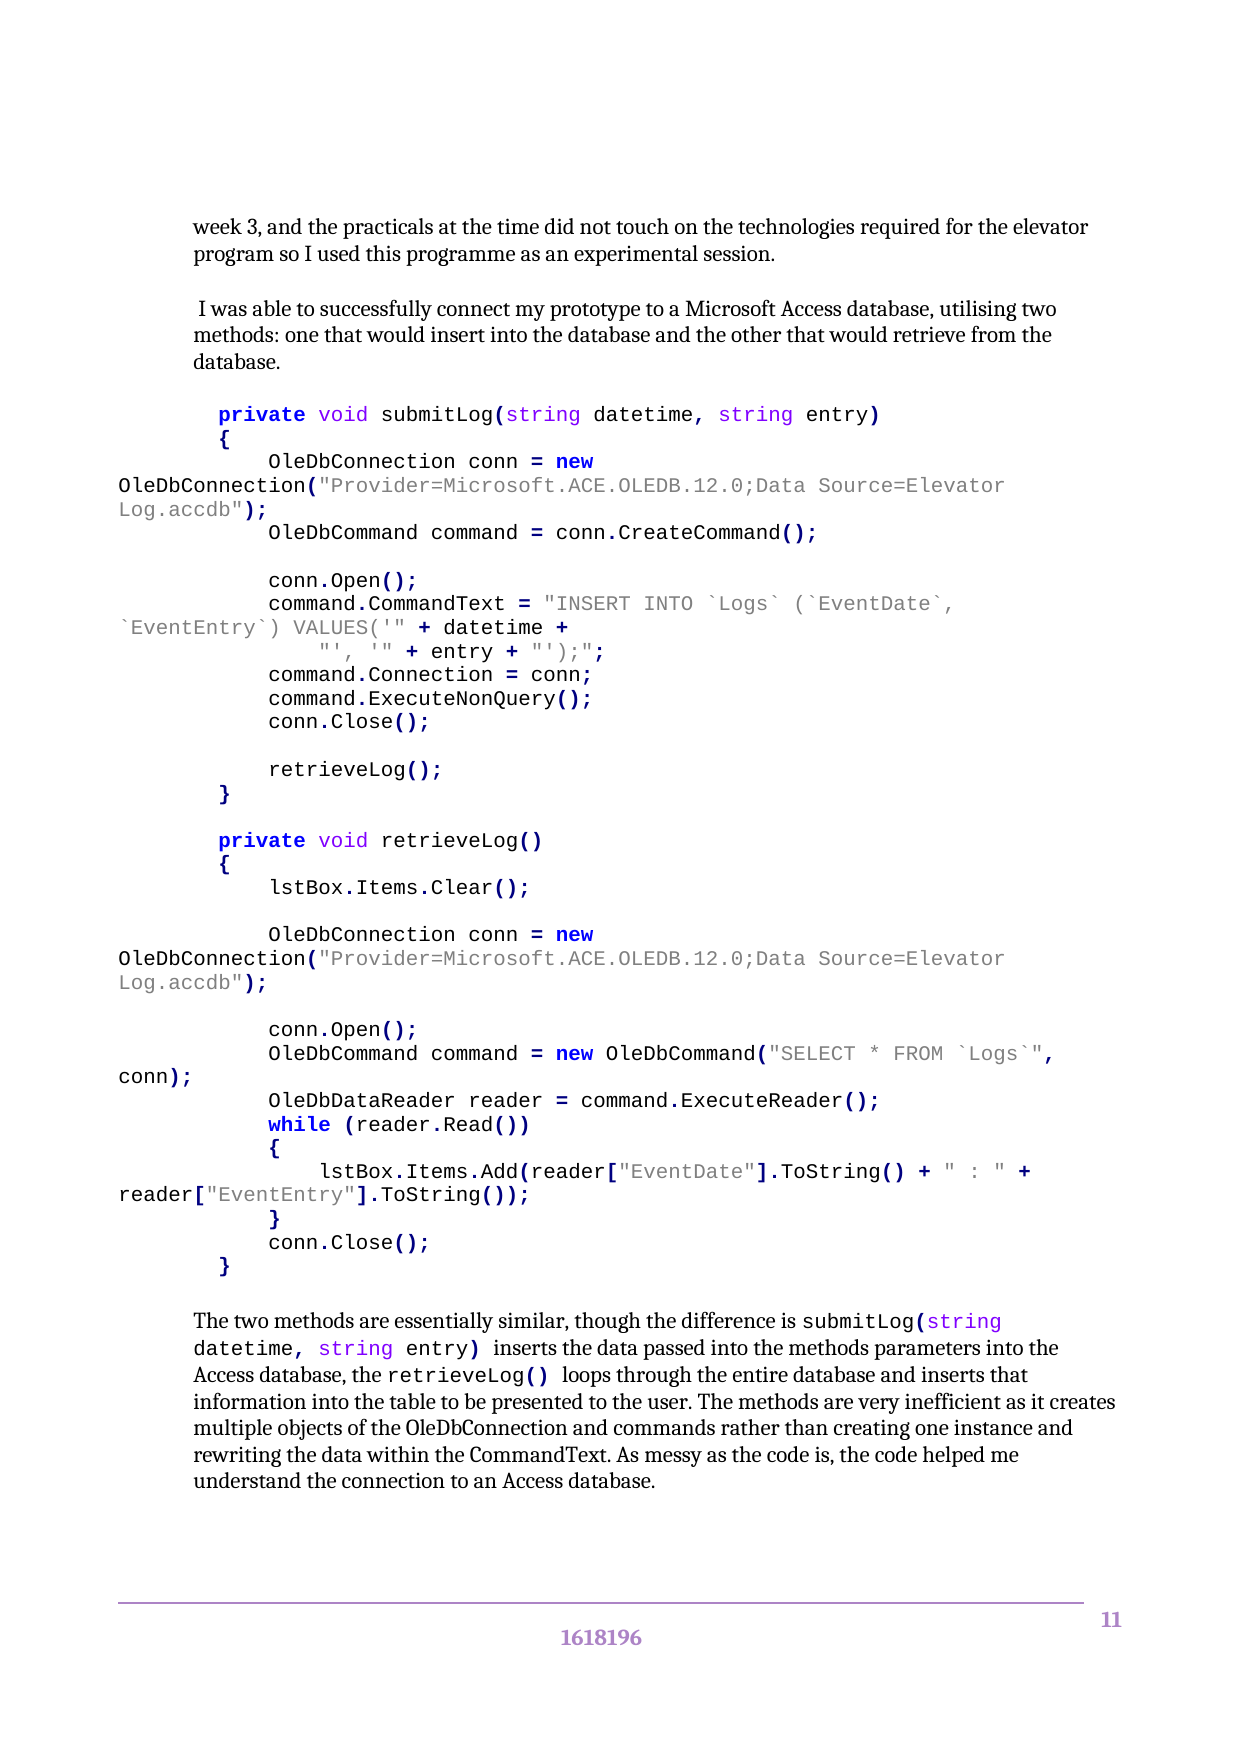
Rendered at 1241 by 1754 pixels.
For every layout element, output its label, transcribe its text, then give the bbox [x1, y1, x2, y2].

text OleDbConnection conn = new OleDbConnection("Provider=Microsoft.ACE.OLEDB.12.0;Data Source=Elevator Log.accdb"); [118, 451, 1122, 522]
text command.CommandText = "INSERT INTO `Logs` (`EventDate`, `EventEntry`) VALUES('" + datetime + [118, 593, 1122, 641]
text lstBox.Items.Clear(); [118, 877, 1122, 901]
text { [118, 853, 1122, 877]
text I was able to successfully connect my prototype to a Microsoft Access database, utilising two methods: one that would insert into the database and the other that would retrieve from the database. [193, 296, 1122, 375]
text conn.Close(); [118, 1232, 1122, 1255]
text command.Connection = conn; [118, 664, 1122, 688]
text { [118, 428, 1122, 451]
text } [118, 782, 1122, 806]
text private void retrieveLog() [118, 830, 1122, 853]
text } [118, 1255, 1122, 1279]
text private void submitLog(string datetime, string entry) [118, 404, 1122, 428]
text OleDbConnection conn = new OleDbConnection("Provider=Microsoft.ACE.OLEDB.12.0;Data Source=Elevator Log.accdb"); [118, 924, 1122, 995]
text retrieveLog(); [118, 759, 1122, 782]
text while (reader.Read()) [118, 1113, 1122, 1137]
text conn.Open(); [118, 1019, 1122, 1043]
text { [118, 1137, 1122, 1161]
text OleDbDataReader reader = command.ExecuteReader(); [118, 1090, 1122, 1113]
text lstBox.Items.Add(reader["EventDate"].ToString() + " : " + reader["EventEntry"].ToString()); [118, 1161, 1122, 1208]
text conn.Close(); [118, 712, 1122, 735]
text OleDbCommand command = conn.CreateCommand(); [118, 522, 1122, 546]
text The two methods are essentially similar, though the difference is submitLog(string datetime, string entry) inserts the data passed into the methods parameters into the Access database, the retrieveLog() loops through the entire database and inserts that information into the table to be presented to the user. The methods are very inefficient as it creates multiple objects of the OleDbConnection and commands rather than creating one instance and rewriting the data within the CommandText. As messy as the code is, the code helped me understand the connection to an Access database. [193, 1308, 1122, 1494]
text OleDbCommand command = new OleDbCommand("SELECT * FROM `Logs`", conn); [118, 1043, 1122, 1090]
text "', '" + entry + "');"; [118, 641, 1122, 664]
text } [118, 1208, 1122, 1232]
text conn.Open(); [118, 570, 1122, 593]
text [193, 214, 1122, 267]
text command.ExecuteNonQuery(); [118, 688, 1122, 712]
